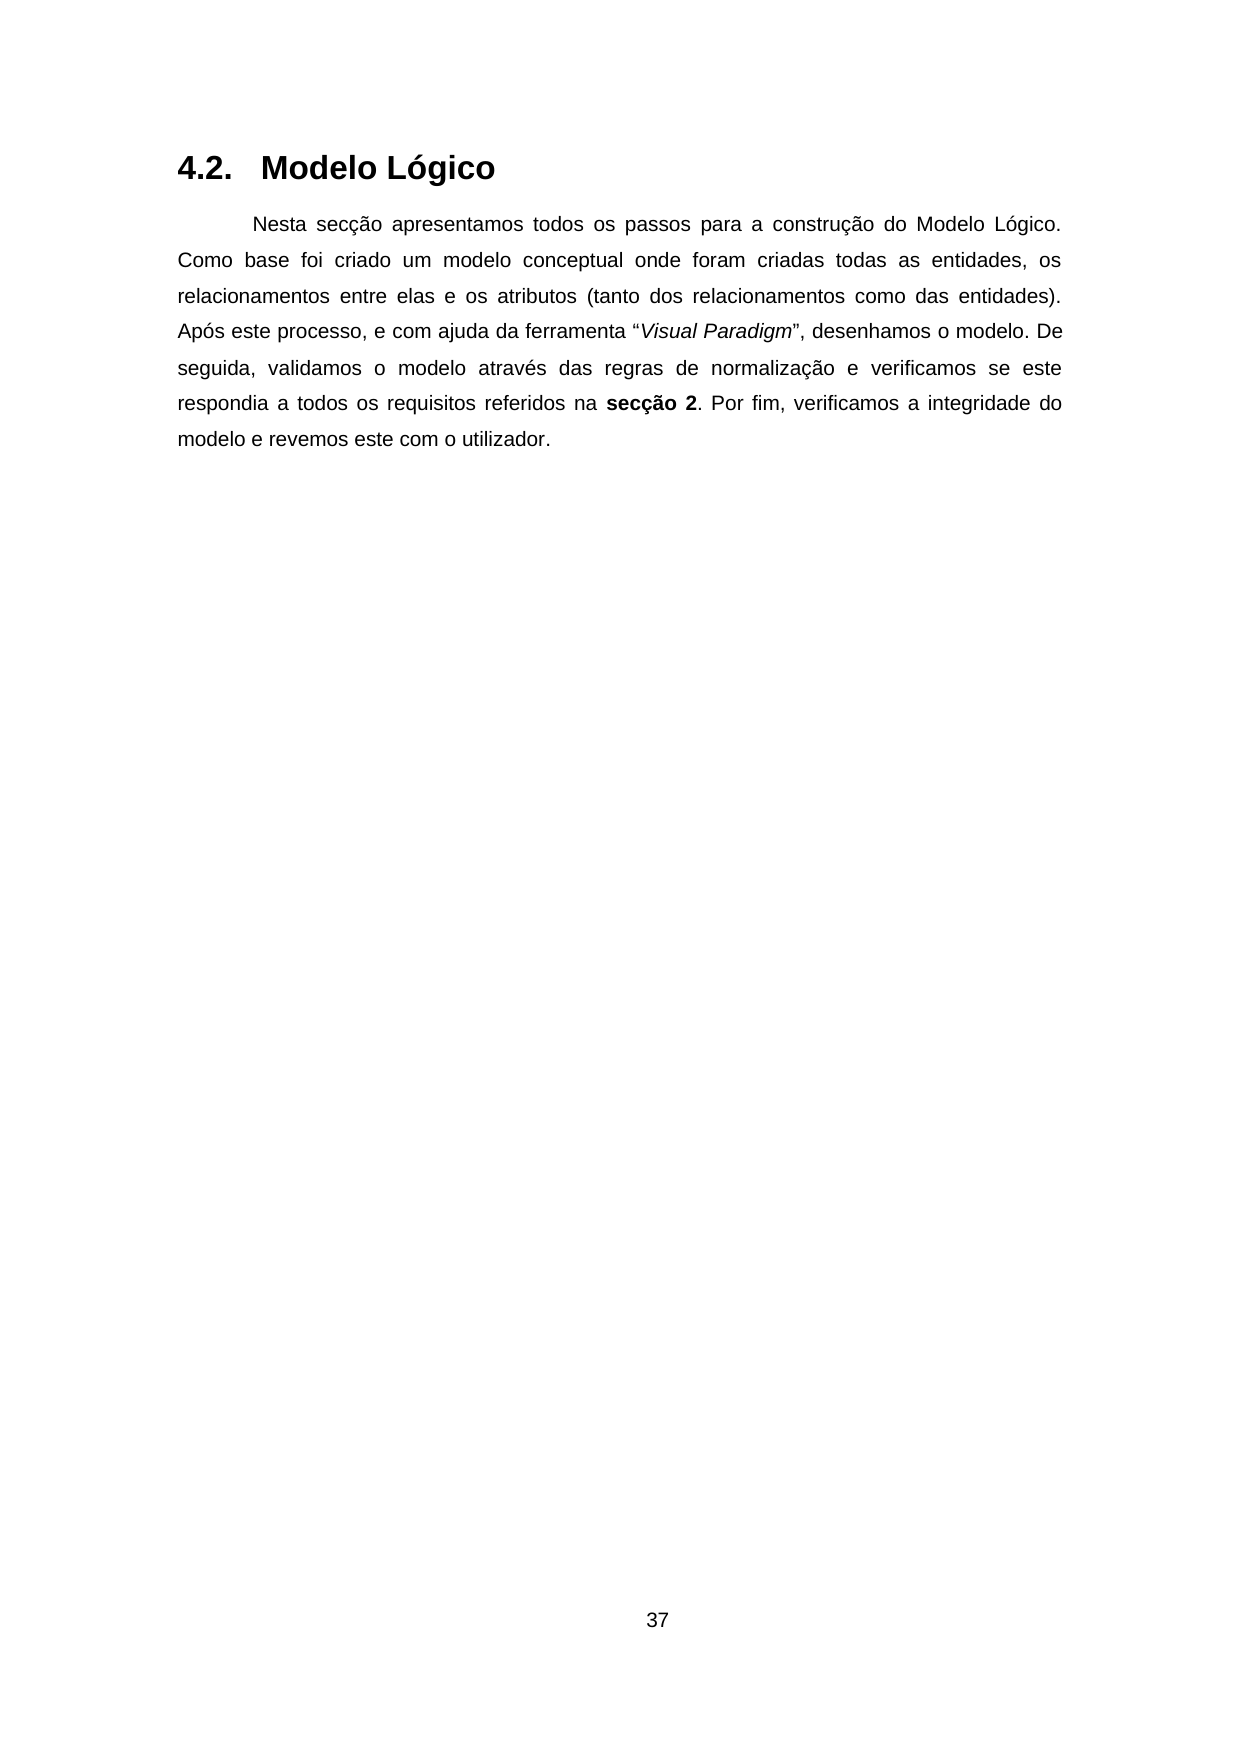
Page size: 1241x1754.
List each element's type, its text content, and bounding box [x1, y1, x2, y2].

text Nesta secção apresentamos todos os passos para a construção do Modelo Lógico. Como base foi criado um modelo conceptual onde foram criadas todas as entidades, os relacionamentos entre elas e os atributos (tanto dos relacionamentos como das entidades). Após este processo, e com ajuda da ferramenta “Visual Paradigm”, desenhamos o modelo. De seguida, validamos o modelo através das regras de normalização e verificamos se este respondia a todos os requisitos referidos na secção 2. Por fim, verificamos a integridade do modelo e revemos este com o utilizador. [177, 212, 1063, 451]
text Modelo Lógico [177, 148, 1063, 186]
